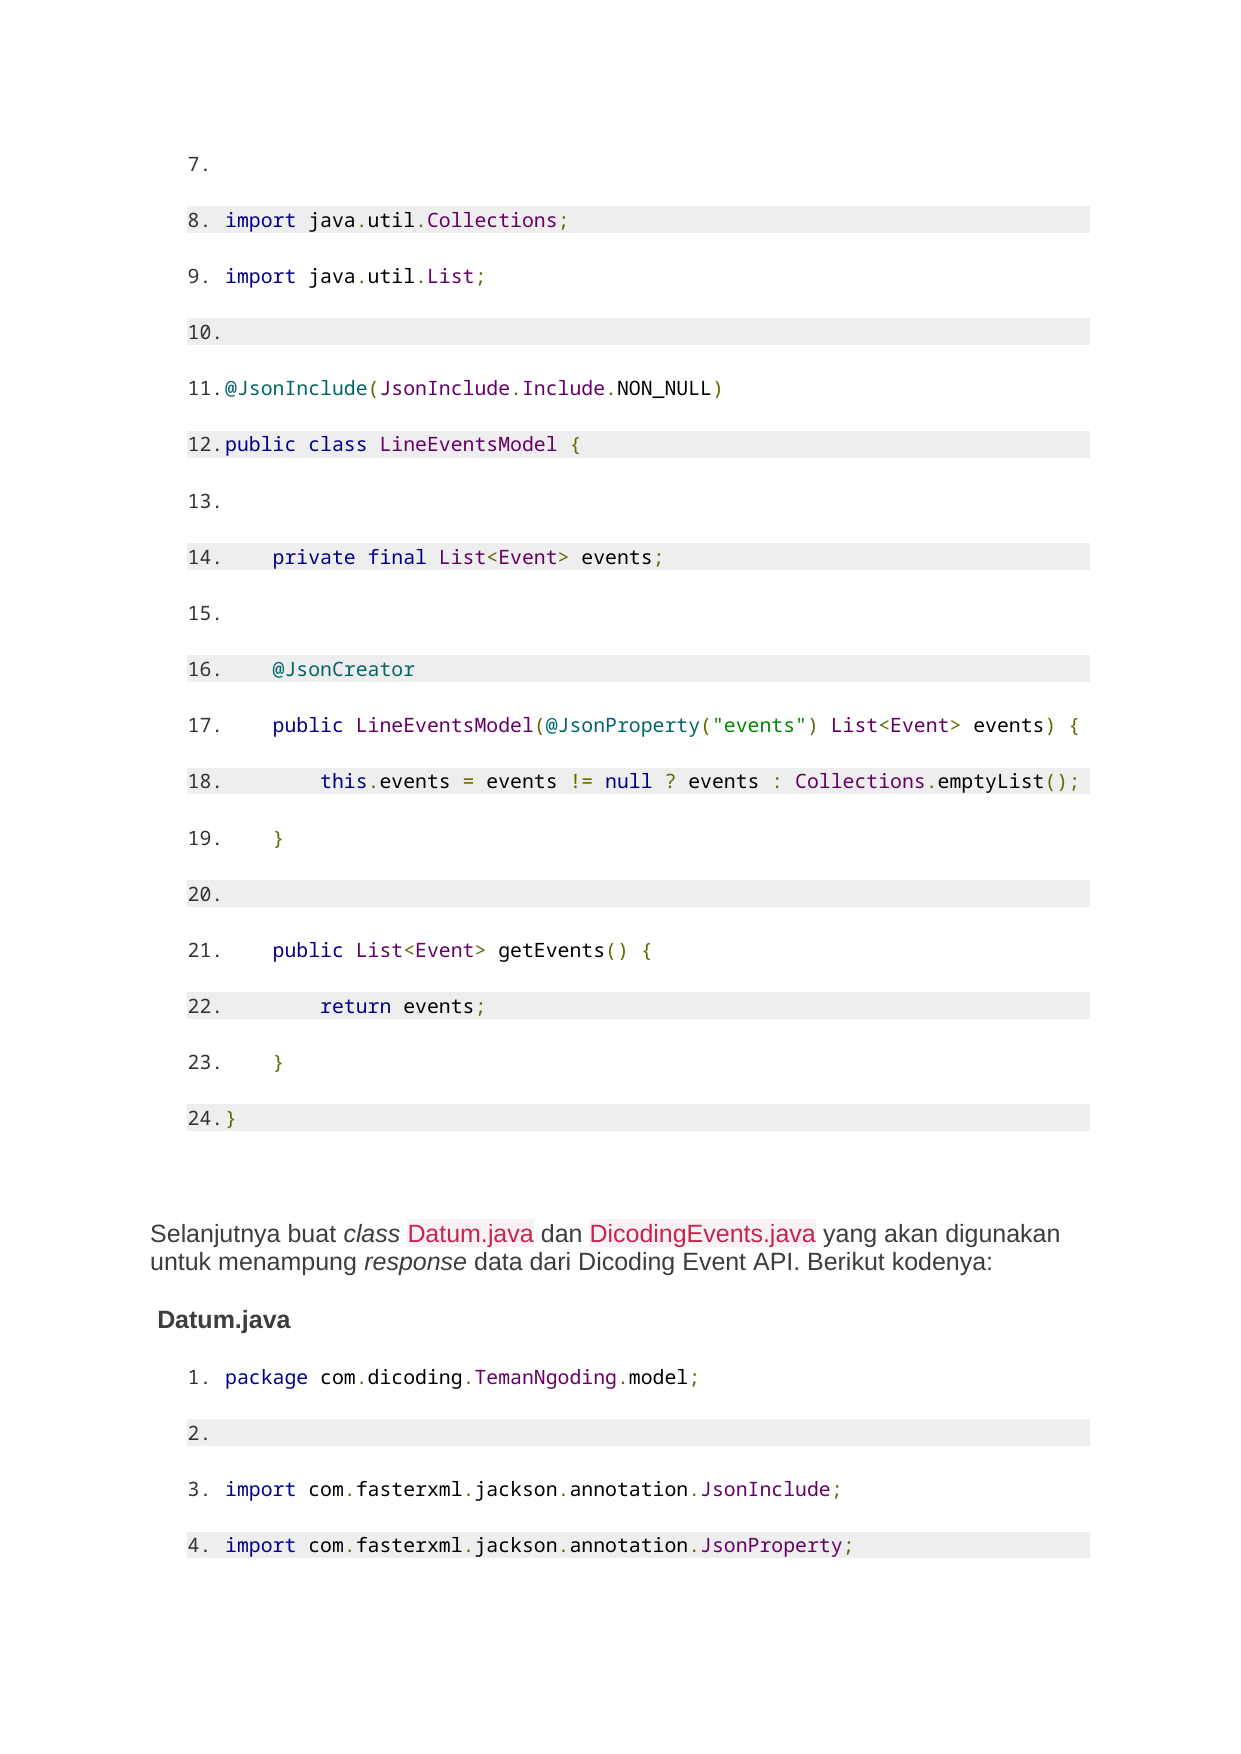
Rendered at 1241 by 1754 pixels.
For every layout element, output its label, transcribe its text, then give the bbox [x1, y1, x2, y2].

list } [187, 824, 1090, 851]
list public List<Event> getEvents() { [187, 936, 1090, 963]
list import com.fasterxml.jackson.annotation.JsonProperty; [187, 1532, 1090, 1558]
list import java.util.Collections; [187, 206, 1090, 233]
list public class LineEventsModel { [187, 431, 1090, 458]
list package com.dicoding.TemanNgoding.model; [187, 1363, 1090, 1390]
text Datum.java [150, 1305, 1090, 1334]
list this.events = events != null ? events : Collections.emptyList(); [187, 768, 1090, 794]
list import java.util.List; [187, 262, 1090, 289]
list import com.fasterxml.jackson.annotation.JsonInclude; [187, 1475, 1090, 1502]
list } [187, 1104, 1090, 1131]
list public LineEventsModel(@JsonProperty("events") List<Event> events) { [187, 711, 1090, 738]
list private final List<Event> events; [187, 543, 1090, 570]
list } [187, 1048, 1090, 1075]
list @JsonCreator [187, 655, 1090, 682]
text Selanjutnya buat class Datum.java dan DicodingEvents.java yang akan digunakan untuk menampung response data dari Dicoding Event API. Berikut kodenya: [150, 1218, 1090, 1276]
list return events; [187, 992, 1090, 1019]
list @JsonInclude(JsonInclude.Include.NON_NULL) [187, 374, 1090, 402]
